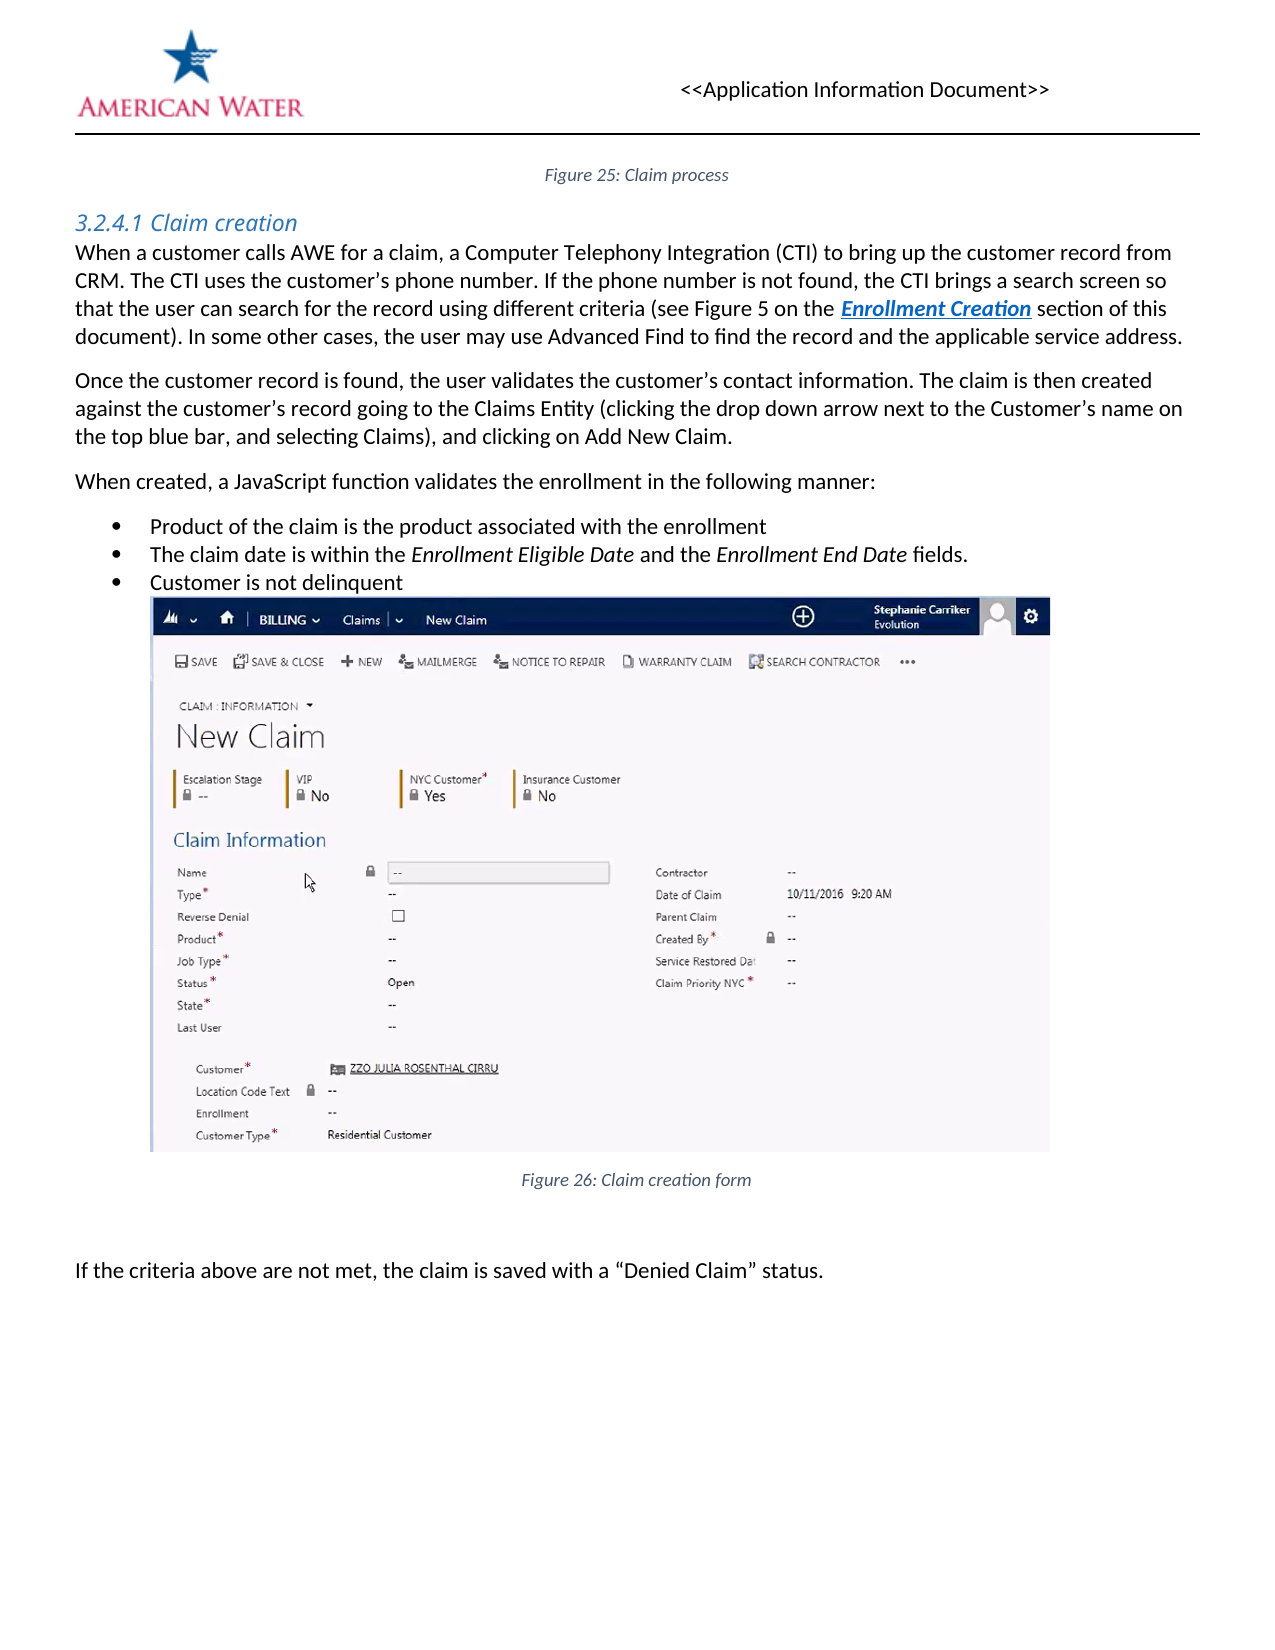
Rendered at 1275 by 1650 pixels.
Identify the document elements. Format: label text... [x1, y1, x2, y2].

picture [150, 596, 1050, 1152]
text When created, a JavaScript function validates the enrollment in the following manner: [75, 467, 1200, 495]
list The claim date is within the Enrollment Eligible Date and the Enrollment End Date fields. [112, 540, 1200, 568]
text When a customer calls AWE for a claim, a Computer Telephony Integration (CTI) to bring up the customer record from CRM. The CTI uses the customer’s phone number. If the phone number is not found, the CTI brings a search screen so that the user can search for the record using different criteria (see Figure 5 on the Enrollment Creation section of this document). In some other cases, the user may use Advanced Find to find the record and the applicable service address. [75, 238, 1200, 350]
list Product of the claim is the product associated with the enrollment [112, 512, 1200, 540]
subtitle Claim creation [75, 206, 1200, 238]
text If the criteria above are not met, the claim is saved with a “Denied Claim” status. [75, 1256, 1200, 1284]
picture [74, 26, 308, 120]
list Customer is not delinquent [112, 568, 1200, 596]
text Once the customer record is found, the user validates the customer’s contact information. The claim is then created against the customer’s record going to the Claims Entity (clicking the drop down arrow next to the Customer’s name on the top blue bar, and selecting Claims), and clicking on Add New Claim. [75, 366, 1200, 451]
